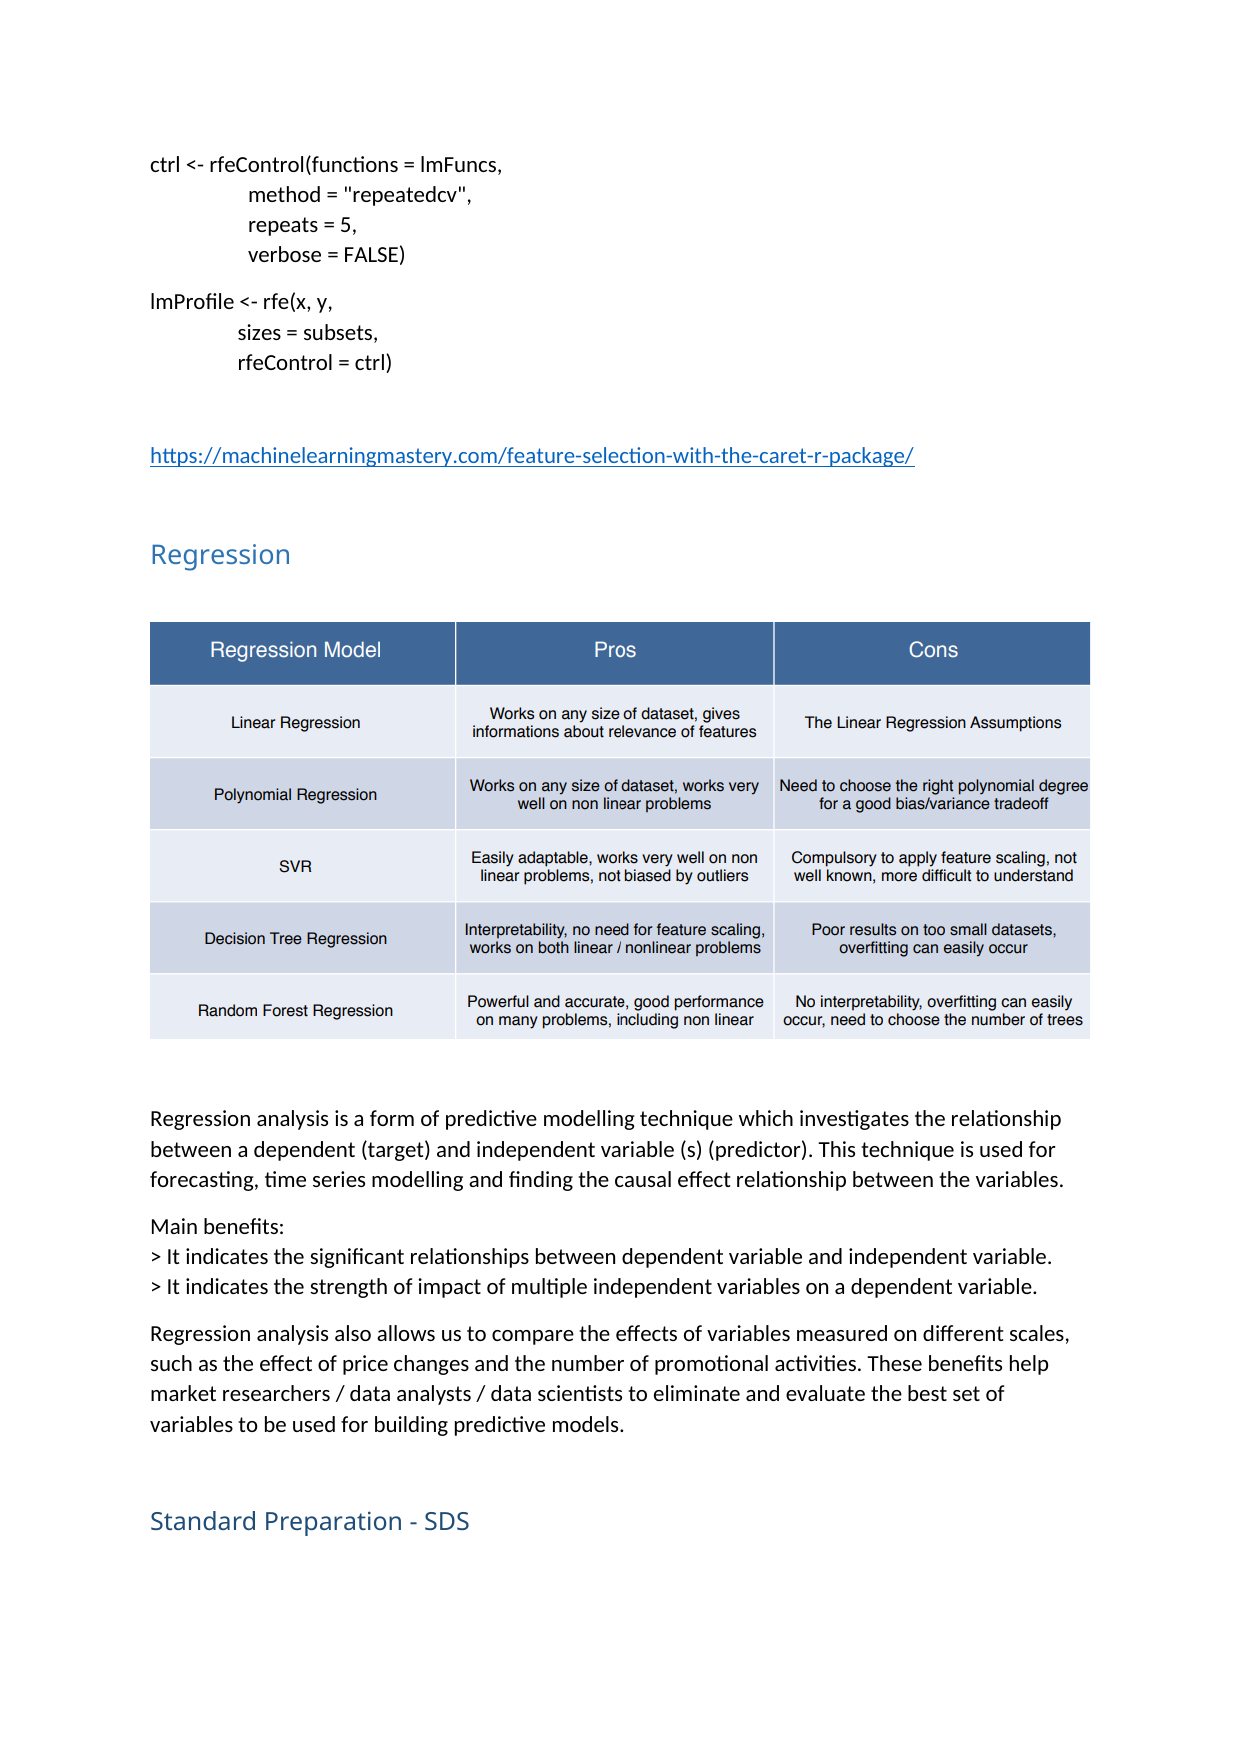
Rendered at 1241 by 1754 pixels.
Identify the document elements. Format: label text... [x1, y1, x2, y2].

subtitle Standard Preparation - SDS [150, 1503, 1090, 1538]
text https://machinelearningmastery.com/feature-selection-with-the-caret-r-package/ [150, 442, 1090, 470]
text ctrl <- rfeControl(functions = lmFuncs, method = "repeatedcv", repeats = 5, verbose = FALSE) [150, 150, 1090, 269]
text Regression analysis is a form of predictive modelling technique which investigates the relationship between a dependent (target) and independent variable (s) (predictor). This technique is used for forecasting, time series modelling and finding the causal effect relationship between the variables. [150, 1104, 1090, 1193]
picture [150, 622, 1091, 1039]
text Main benefits: > It indicates the significant relationships between dependent variable and independent variable. > It indicates the strength of impact of multiple independent variables on a dependent variable. [150, 1212, 1090, 1300]
text lmProfile <- rfe(x, y, sizes = subsets, rfeControl = ctrl) [150, 287, 1090, 376]
subtitle Regression [150, 535, 1090, 572]
text Regression analysis also allows us to compare the effects of variables measured on different scales, such as the effect of price changes and the number of promotional activities. These benefits help market researchers / data analysts / data scientists to eliminate and evaluate the best set of variables to be used for building predictive models. [150, 1319, 1090, 1438]
